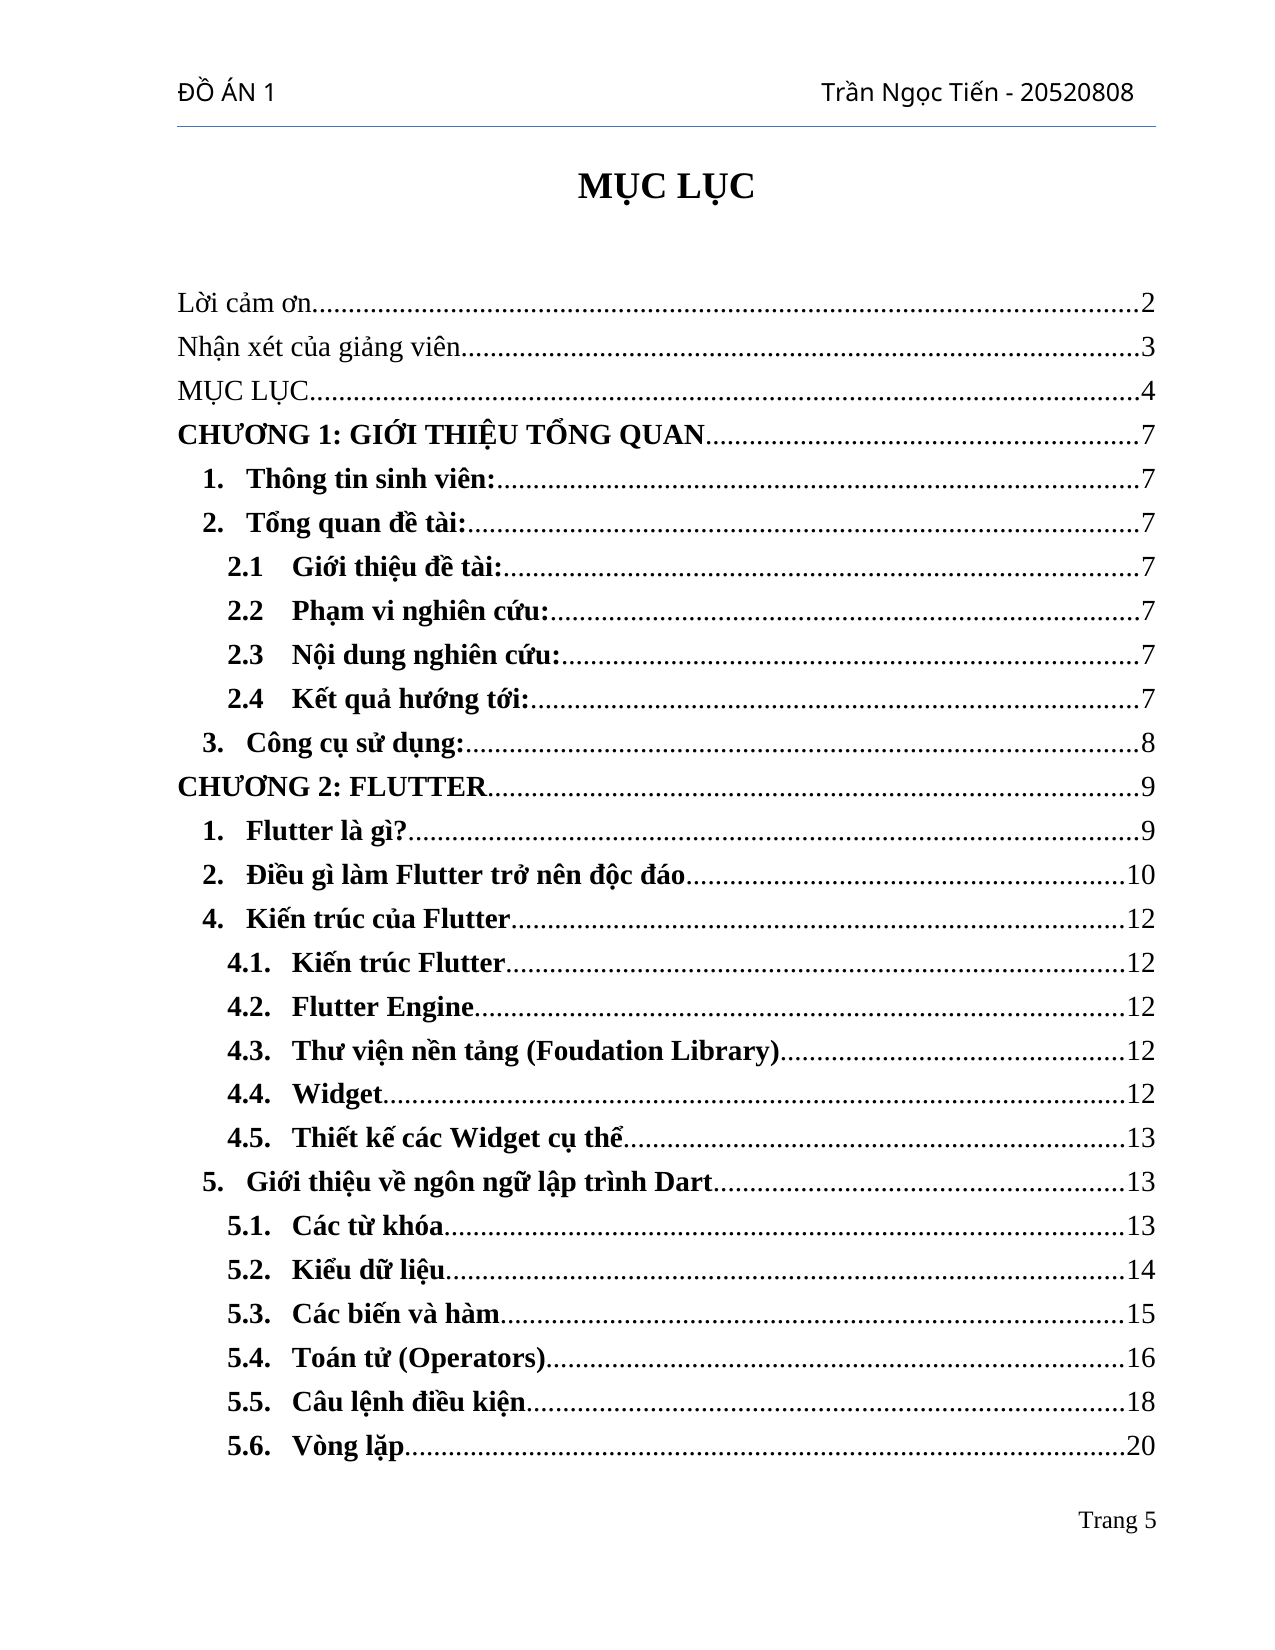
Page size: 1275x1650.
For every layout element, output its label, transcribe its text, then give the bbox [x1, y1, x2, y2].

title MỤC LỤC [177, 164, 1156, 207]
